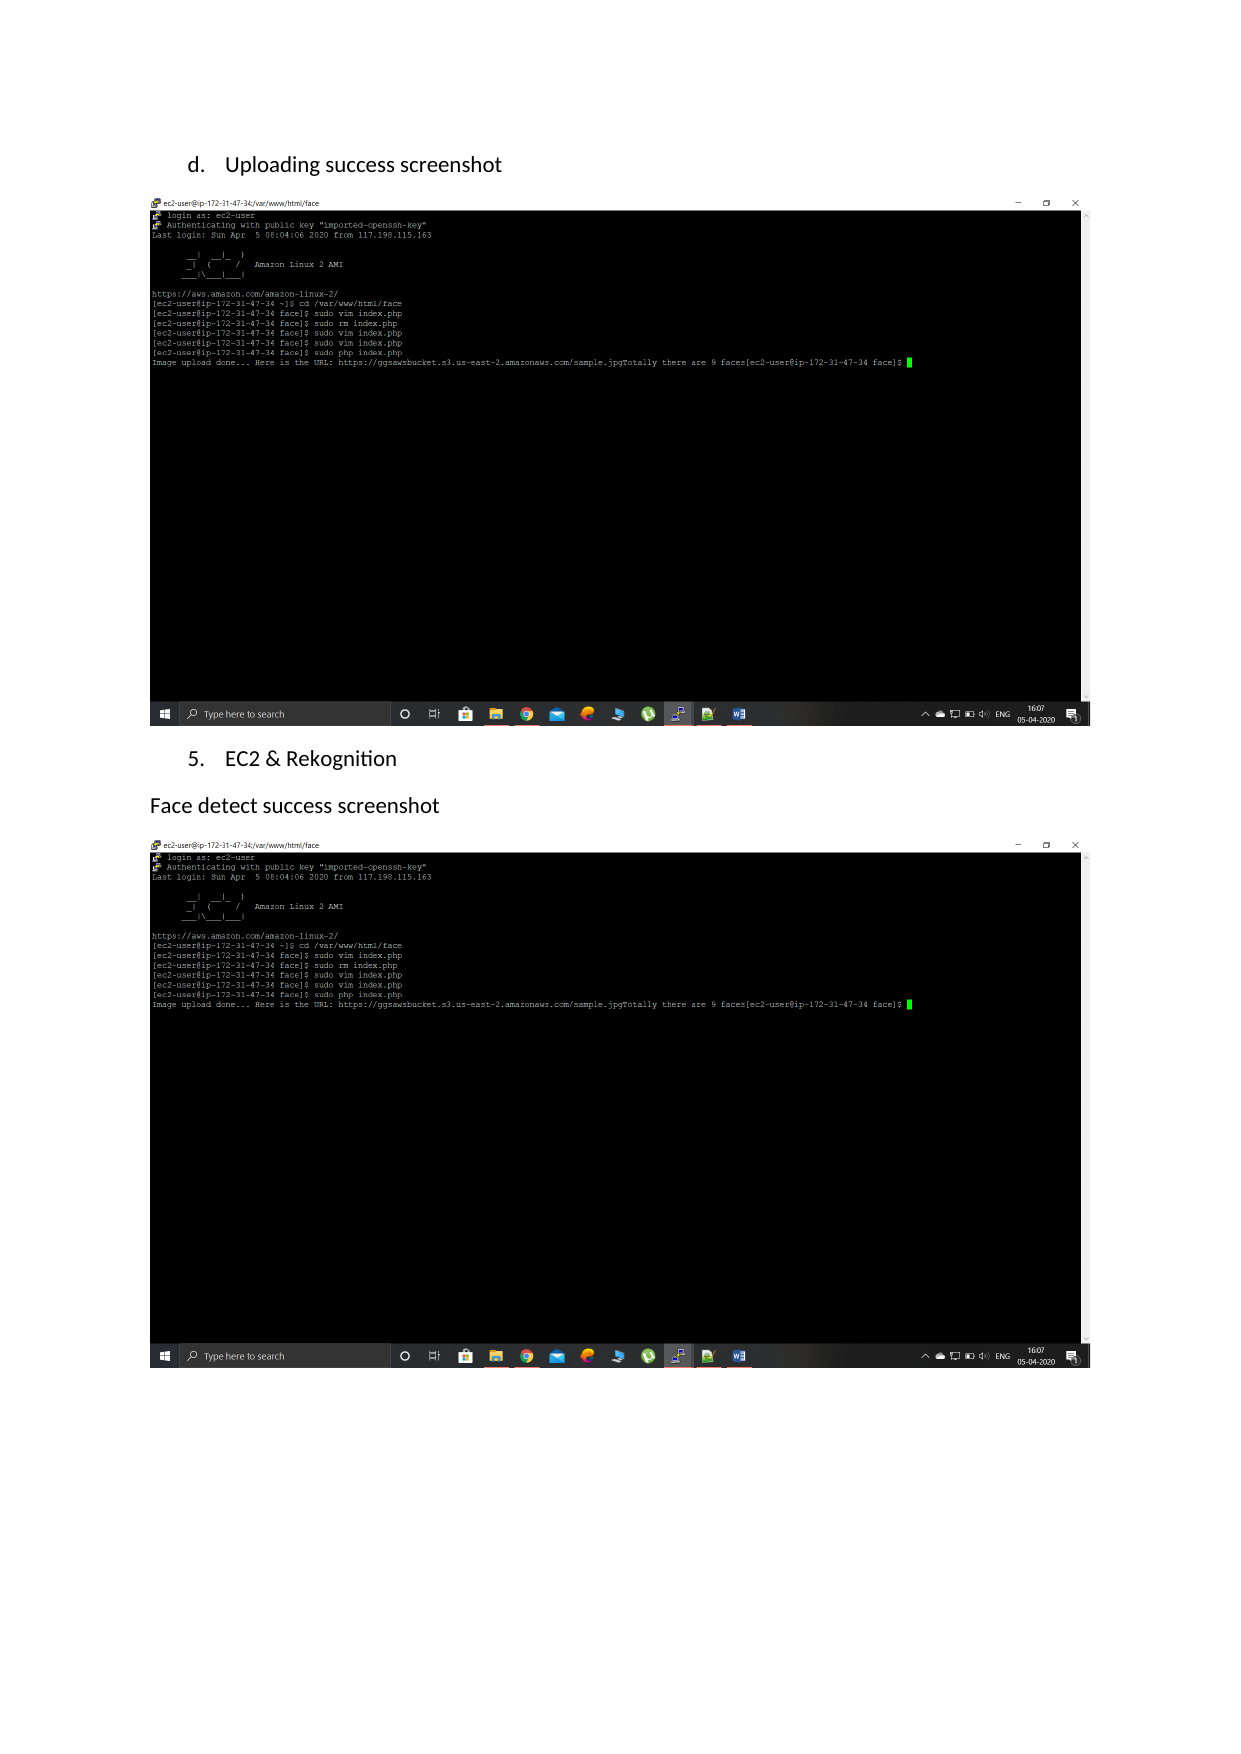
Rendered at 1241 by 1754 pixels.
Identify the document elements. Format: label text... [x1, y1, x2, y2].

list Uploading success screenshot [187, 150, 1090, 178]
picture [150, 196, 1091, 726]
list EC2 & Rekognition [187, 744, 1090, 773]
picture [150, 838, 1091, 1368]
text Face detect success screenshot [150, 791, 1090, 819]
